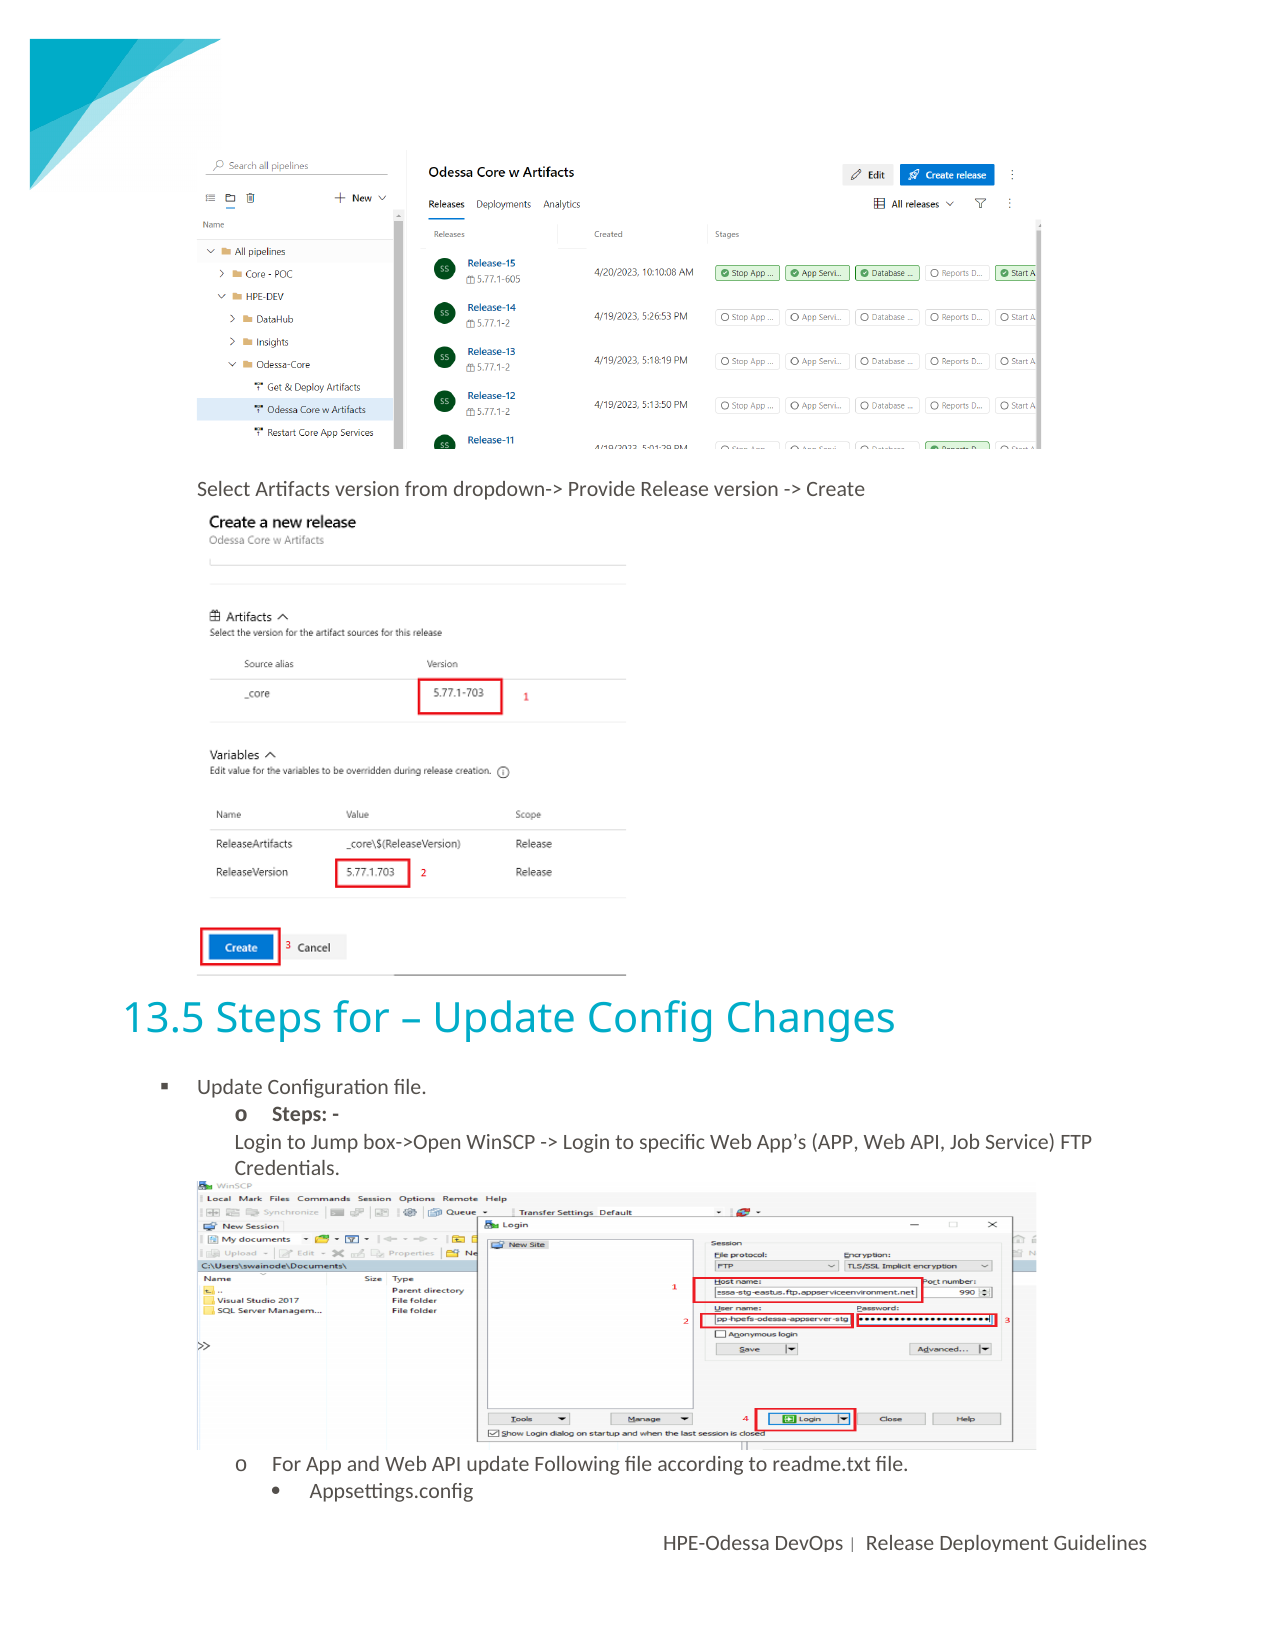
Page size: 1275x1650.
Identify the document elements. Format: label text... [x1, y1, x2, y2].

list Update Configuration file. [159, 1073, 1155, 1100]
list Appsettings.config [272, 1477, 1155, 1504]
list Login to Jump box->Open WinSCP -> Login to specific Web App’s (APP, Web API, Job Service) FTP Credentials. [234, 1128, 1155, 1181]
picture [196, 502, 627, 984]
picture [29, 38, 1042, 449]
picture [196, 1181, 1037, 1450]
list Select Artifacts version from dropdown-> Provide Release version -> Create [197, 475, 1155, 502]
list For App and Web API update Following file according to readme.txt file. [234, 1450, 1155, 1477]
list Steps: - [234, 1100, 1155, 1128]
subtitle 13.5 Steps for – Update Config Changes [122, 987, 1155, 1044]
